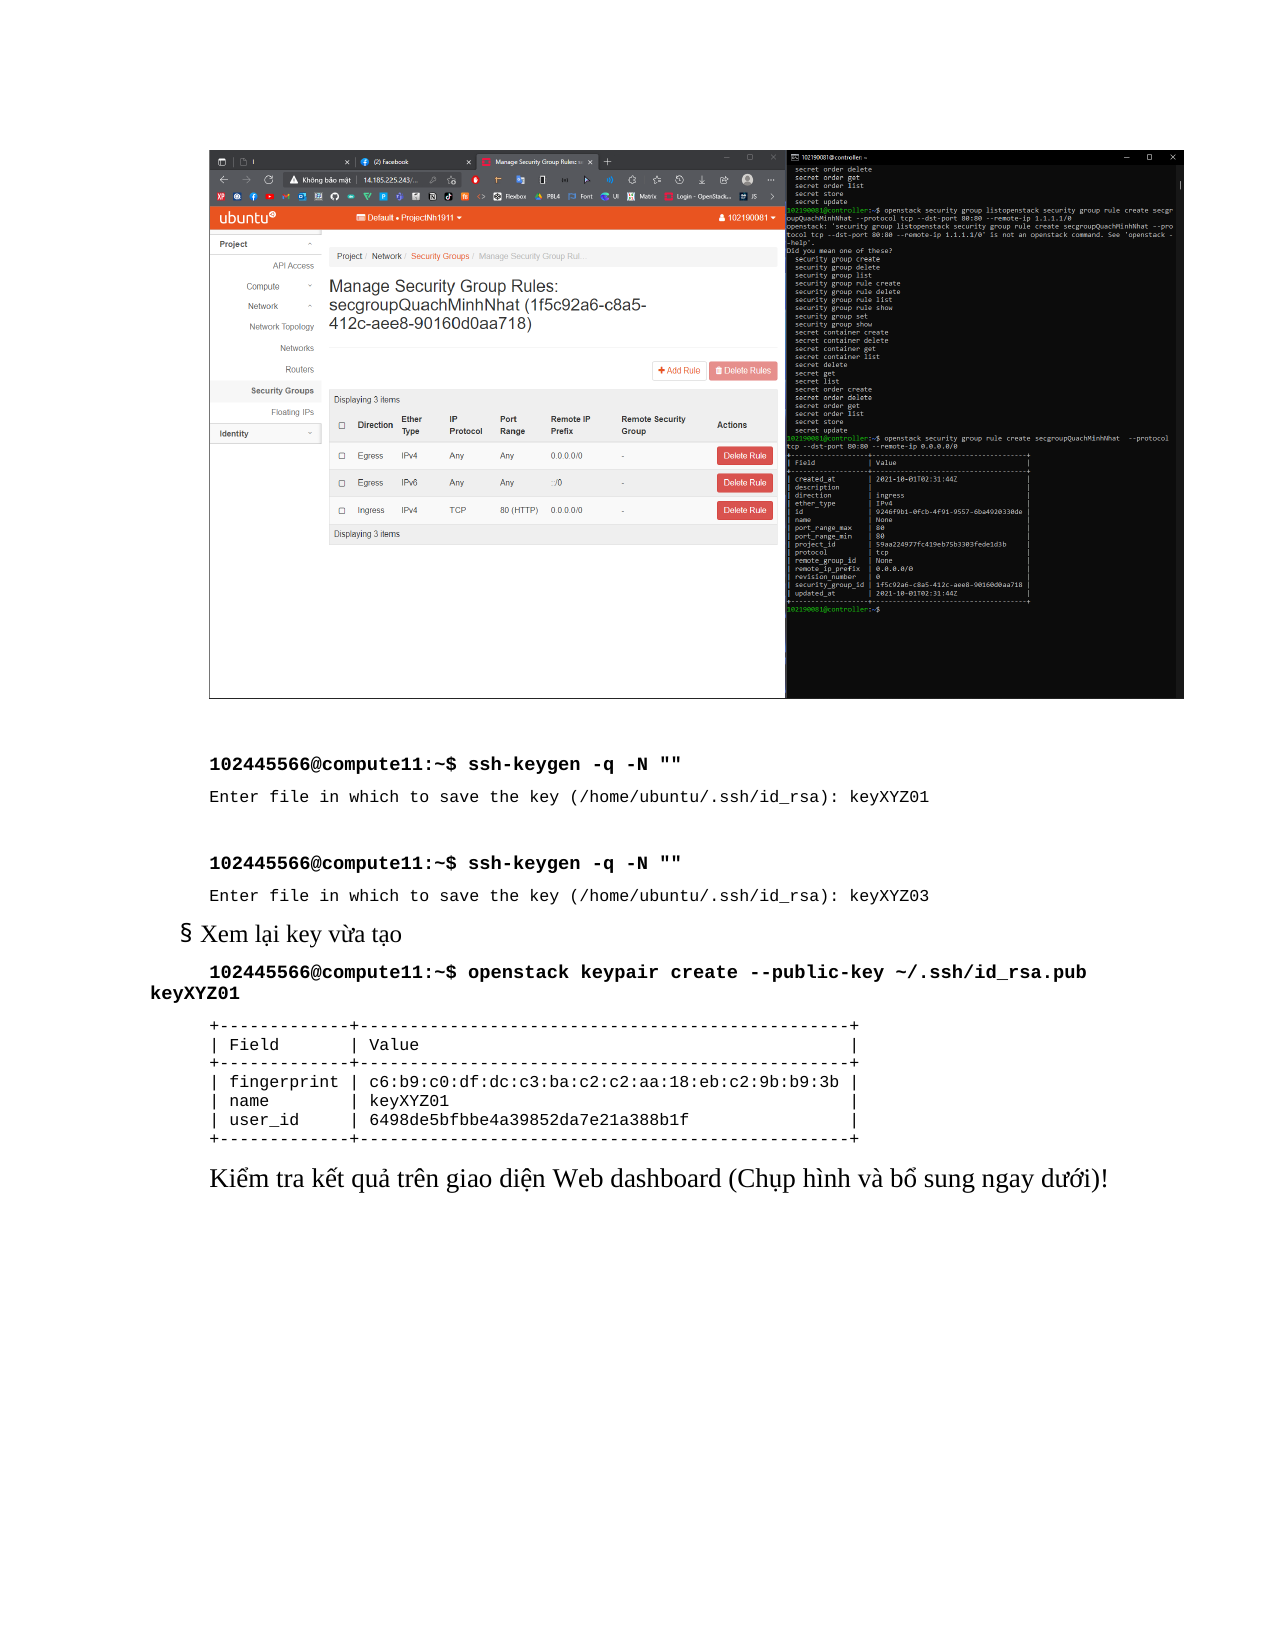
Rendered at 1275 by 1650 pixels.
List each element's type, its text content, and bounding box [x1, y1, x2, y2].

text 102445566@compute11:~$ ssh-keygen -q -N "" [150, 755, 1125, 776]
text | name | keyXYZ01 | [209, 1093, 1125, 1112]
text | user_id | 6498de5bfbbe4a39852da7e21a388b1f | [209, 1112, 1125, 1131]
text +-------------+-------------------------------------------------+ [209, 1017, 1125, 1036]
picture [209, 150, 1184, 699]
text Kiểm tra kết quả trên giao diện Web dashboard (Chụp hình và bổ sung ngay dưới)! [150, 1156, 1125, 1193]
text 102445566@compute11:~$ openstack keypair create --public-key ~/.ssh/id_rsa.pub keyXYZ01 [150, 962, 1125, 1005]
text | Field | Value | [209, 1036, 1125, 1055]
text Enter file in which to save the key (/home/ubuntu/.ssh/id_rsa): keyXYZ01 [209, 788, 1125, 807]
text Enter file in which to save the key (/home/ubuntu/.ssh/id_rsa): keyXYZ03 [209, 887, 1125, 906]
text 102445566@compute11:~$ ssh-keygen -q -N "" [150, 853, 1125, 875]
text +-------------+-------------------------------------------------+ [209, 1131, 1125, 1149]
text | fingerprint | c6:b9:c0:df:dc:c3:ba:c2:c2:aa:18:eb:c2:9b:b9:3b | [209, 1074, 1125, 1093]
text § Xem lại key vừa tạo [179, 912, 1125, 950]
text +-------------+-------------------------------------------------+ [209, 1055, 1125, 1074]
